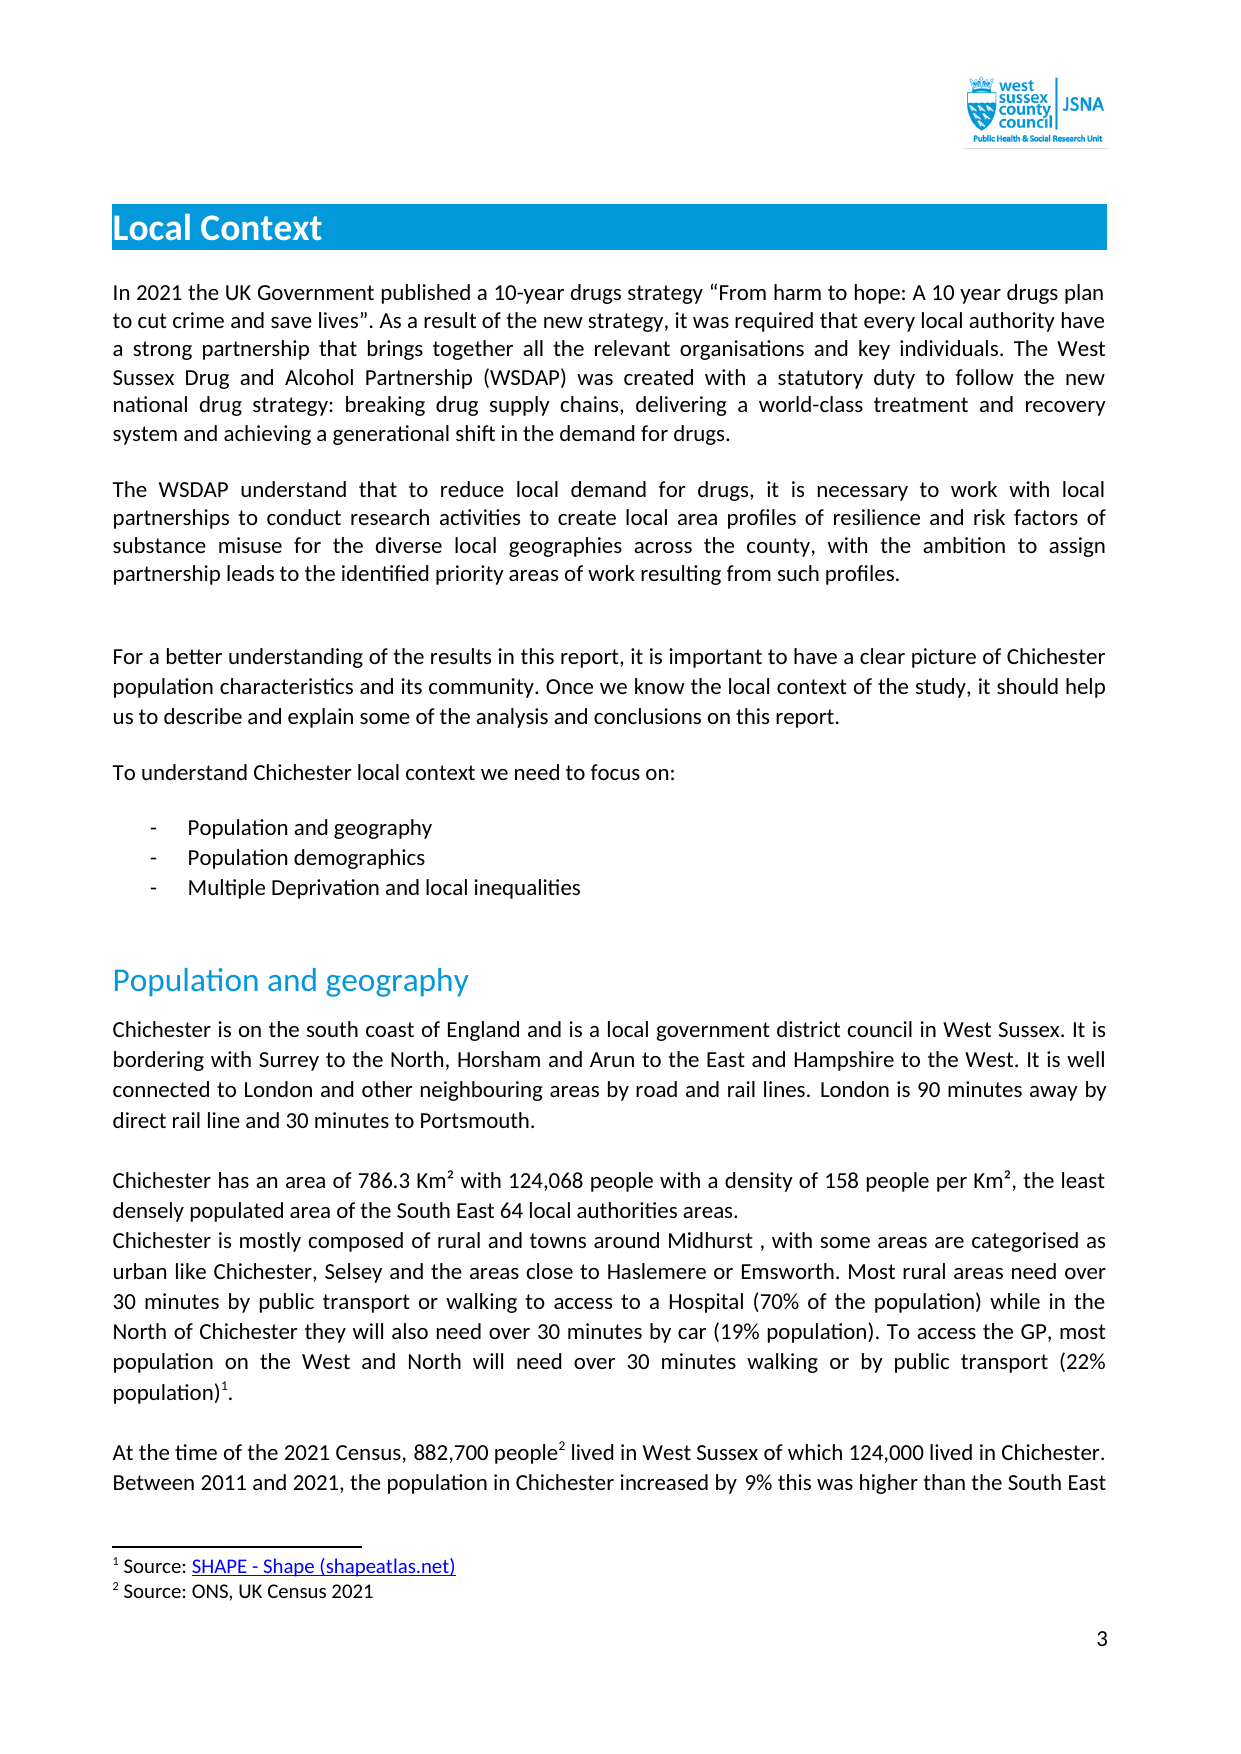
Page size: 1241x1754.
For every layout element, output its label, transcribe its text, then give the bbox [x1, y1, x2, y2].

list Multiple Deprivation and local inequalities [150, 873, 1107, 901]
list Population and geography [150, 813, 1107, 841]
text To understand Chichester local context we need to focus on: [112, 758, 1107, 786]
subtitle Population and geography [112, 959, 1107, 999]
text Chichester is mostly composed of rural and towns around Midhurst , with some areas are categorised as urban like Chichester, Selsey and the areas close to Haslemere or Emsworth. Most rural areas need over 30 minutes by public transport or walking to access to a Hospital (70% of the population) while in the North of Chichester they will also need over 30 minutes by car (19% population). To access the GP, most population on the West and North will need over 30 minutes walking or by public transport (22% population). [112, 1227, 1107, 1406]
text In 2021 the UK Government published a 10-year drugs strategy “From harm to hope: A 10 year drugs plan to cut crime and save lives”. As a result of the new strategy, it was required that every local authority have a strong partnership that brings together all the relevant organisations and key individuals. The West Sussex Drug and Alcohol Partnership (WSDAP) was created with a statutory duty to follow the new national drug strategy: breaking drug supply chains, delivering a world-class treatment and recovery system and achieving a generational shift in the demand for drugs. [112, 278, 1107, 447]
list Population demographics [150, 843, 1107, 871]
text Chichester has an area of 786.3 Km² with 124,068 people with a density of 158 people per Km², the least densely populated area of the South East 64 local authorities areas. [112, 1166, 1107, 1224]
text The WSDAP understand that to reduce local demand for drugs, it is necessary to work with local partnerships to conduct research activities to create local area profiles of resilience and risk factors of substance misuse for the diverse local geographies across the county, with the ambition to assign partnership leads to the identified priority areas of work resulting from such profiles. [112, 475, 1107, 587]
picture [961, 73, 1108, 149]
text For a better understanding of the results in this report, it is important to have a clear picture of Chichester population characteristics and its community. Once we know the local context of the study, it should help us to describe and explain some of the analysis and conclusions on this report. [112, 642, 1107, 730]
text Chichester is on the south coast of England and is a local government district council in West Sussex. It is bordering with Surrey to the North, Horsham and Arun to the East and Hampshire to the West. It is well connected to London and other neighbouring areas by road and rail lines. London is 90 minutes away by direct rail line and 30 minutes to Portsmouth. [112, 1015, 1107, 1134]
subtitle Local Context [112, 204, 1107, 250]
